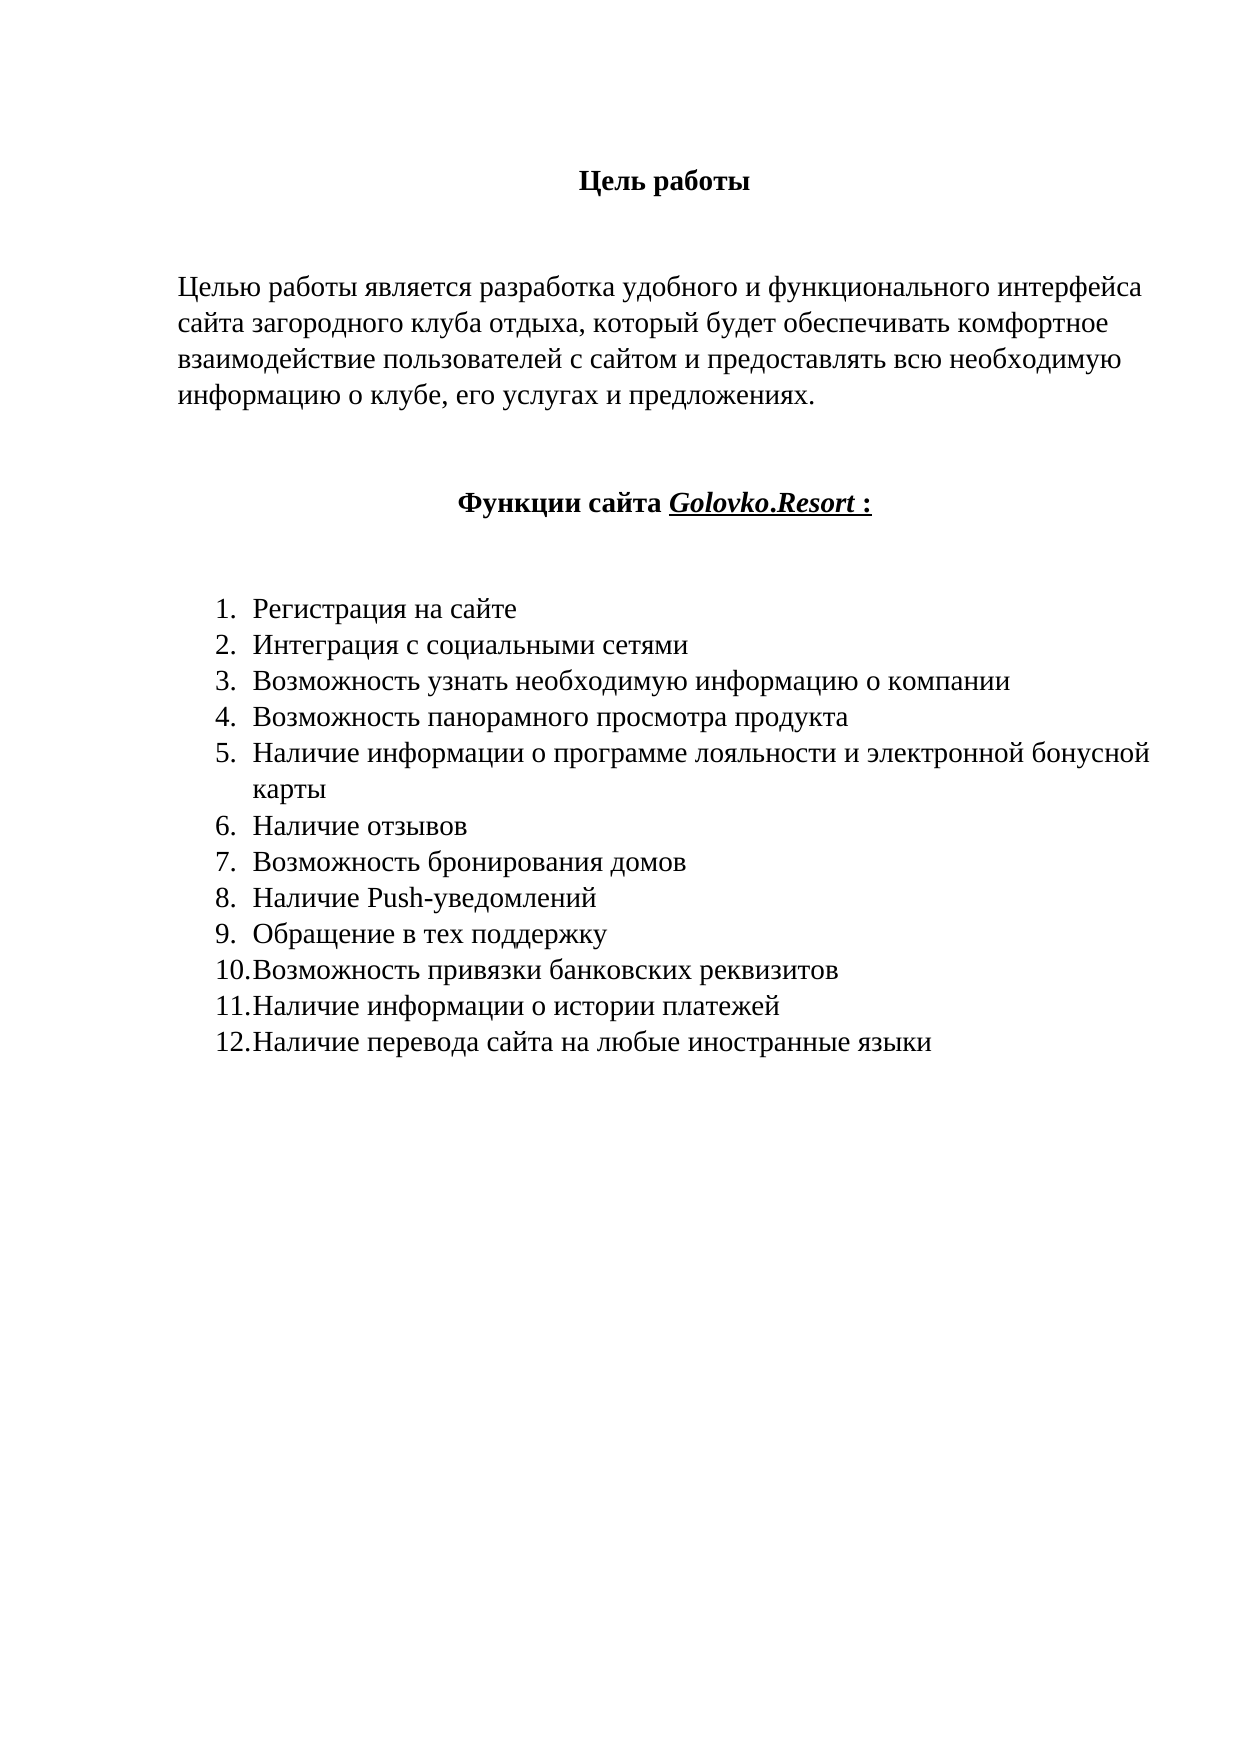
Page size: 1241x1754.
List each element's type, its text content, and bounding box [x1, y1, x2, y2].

list Возможность бронирования домов [215, 844, 1152, 877]
list Наличие отзывов [215, 808, 1152, 841]
list Возможность узнать необходимую информацию о компании [215, 663, 1152, 697]
list Наличие информации о истории платежей [215, 988, 1152, 1022]
list Возможность панорамного просмотра продукта [215, 699, 1152, 733]
list Обращение в тех поддержку [215, 916, 1152, 950]
list Возможность привязки банковских реквизитов [215, 952, 1152, 986]
list Наличие информации о программе лояльности и электронной бонусной карты [215, 735, 1152, 805]
list Интеграция с социальными сетями [215, 627, 1152, 661]
list Наличие перевода сайта на любые иностранные языки [215, 1024, 1152, 1058]
list Наличие Push-уведомлений [215, 880, 1152, 913]
text Функции сайта Golovko.Resort : [177, 485, 1152, 519]
list Регистрация на сайте [215, 591, 1152, 624]
